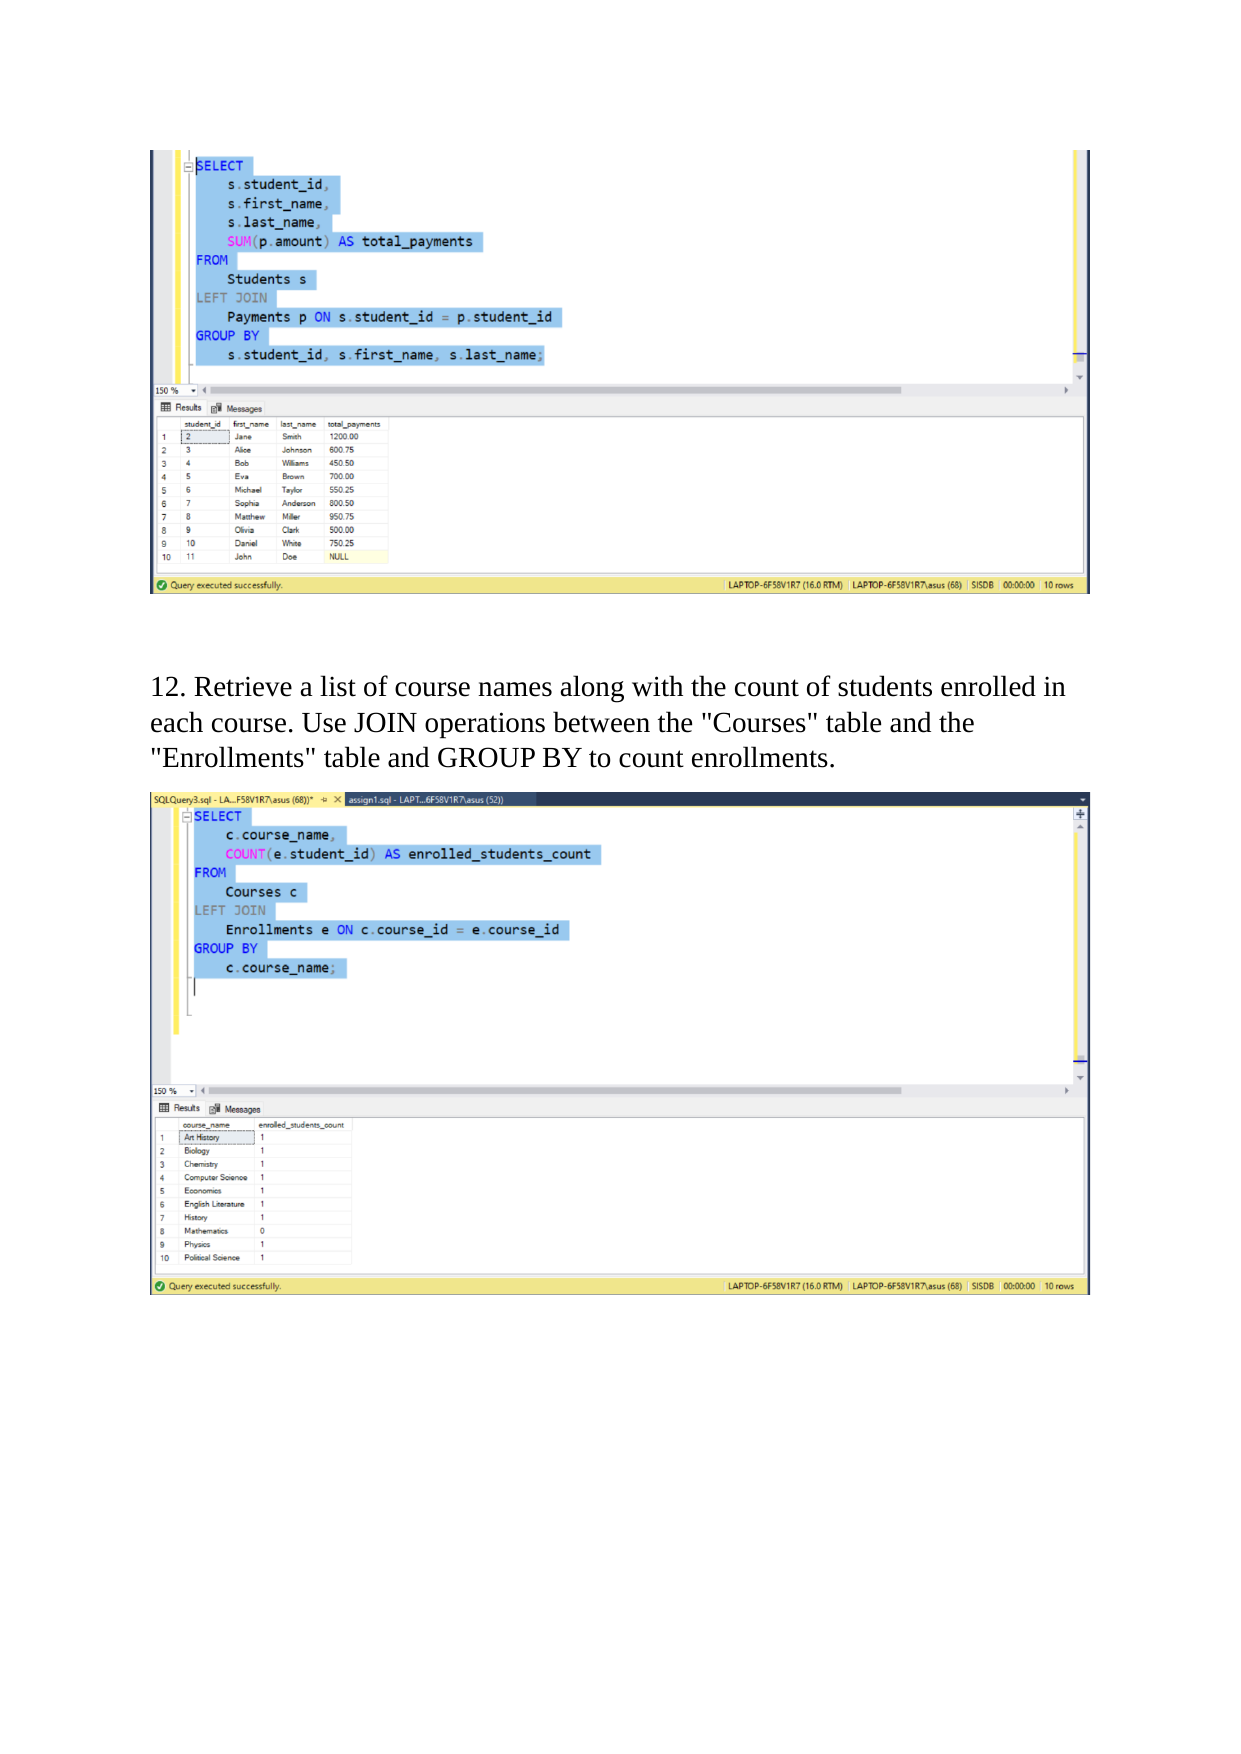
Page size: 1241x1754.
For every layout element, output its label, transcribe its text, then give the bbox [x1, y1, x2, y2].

text 12. Retrieve a list of course names along with the count of students enrolled in each course. Use JOIN operations between the "Courses" table and the "Enrollments" table and GROUP BY to count enrollments. [150, 669, 1090, 774]
picture [150, 150, 1090, 594]
picture [150, 792, 1091, 1295]
